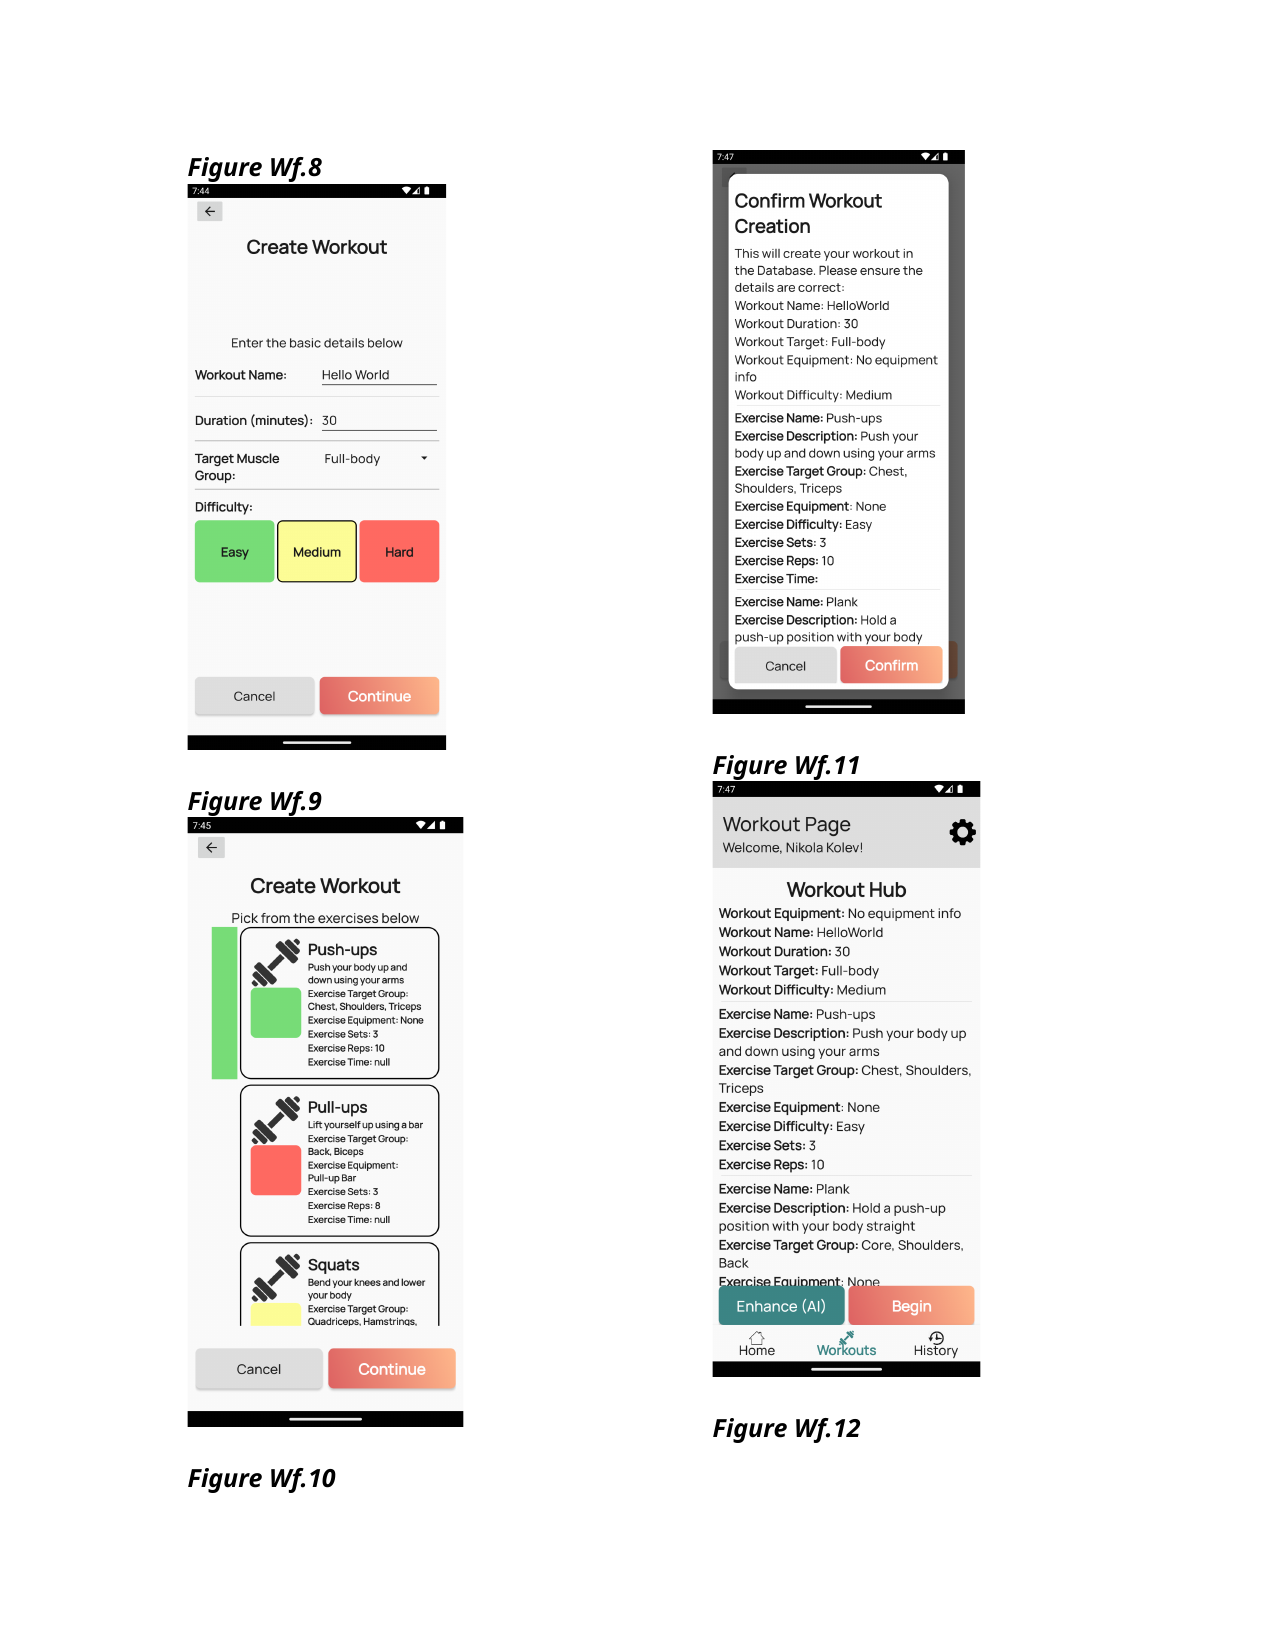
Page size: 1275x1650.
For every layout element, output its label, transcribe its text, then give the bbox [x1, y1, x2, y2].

text Figure Wf.11 [712, 747, 1125, 781]
text Figure Wf.10 [187, 1460, 600, 1494]
picture [187, 184, 447, 750]
text Figure Wf.9 [187, 783, 600, 818]
picture [712, 150, 965, 714]
picture [187, 817, 464, 1427]
picture [712, 781, 981, 1377]
text Figure Wf.8 [187, 150, 600, 184]
text Figure Wf.12 [712, 1411, 1125, 1445]
